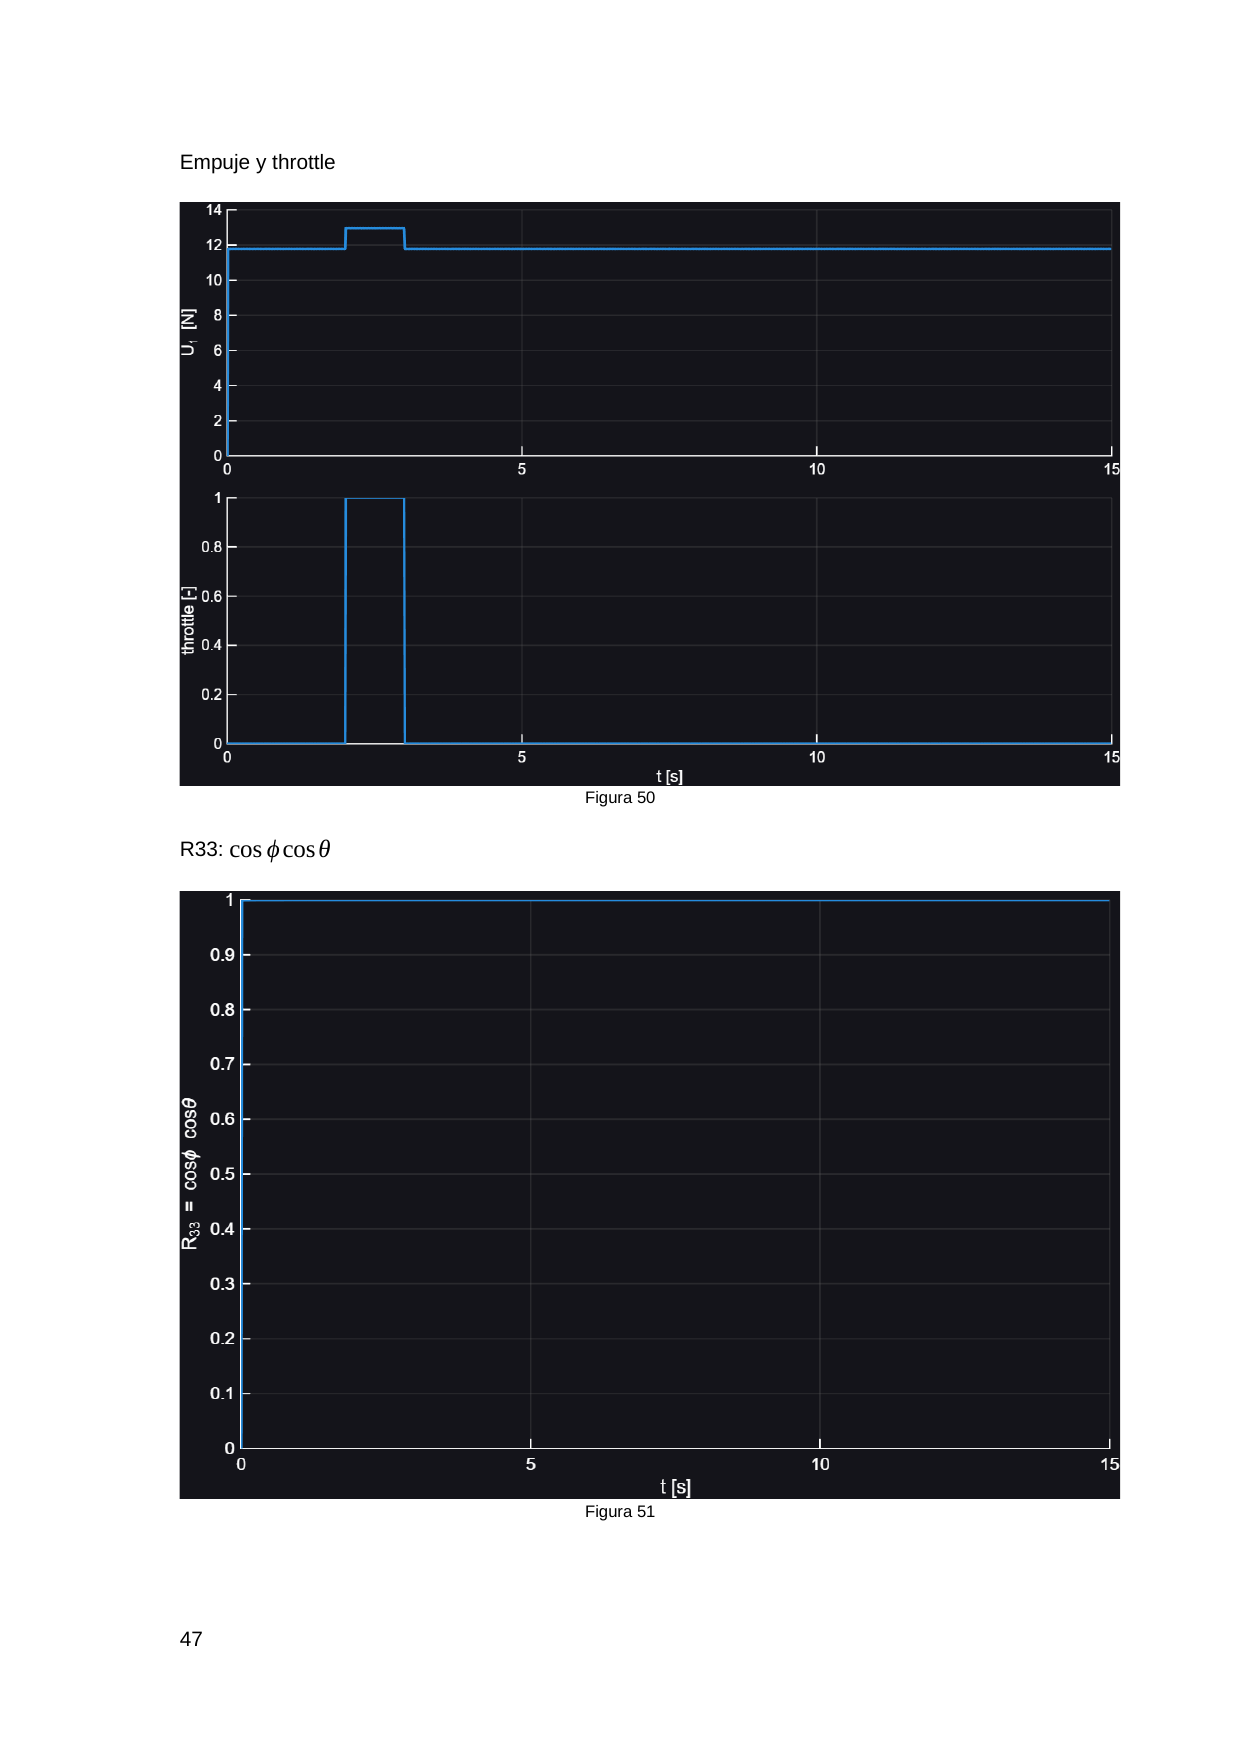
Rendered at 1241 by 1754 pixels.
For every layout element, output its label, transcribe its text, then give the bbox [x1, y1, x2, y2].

picture [179, 202, 1121, 786]
text Empuje y throttle [150, 150, 1090, 174]
text R33: [150, 835, 1090, 863]
picture [179, 891, 1121, 1499]
